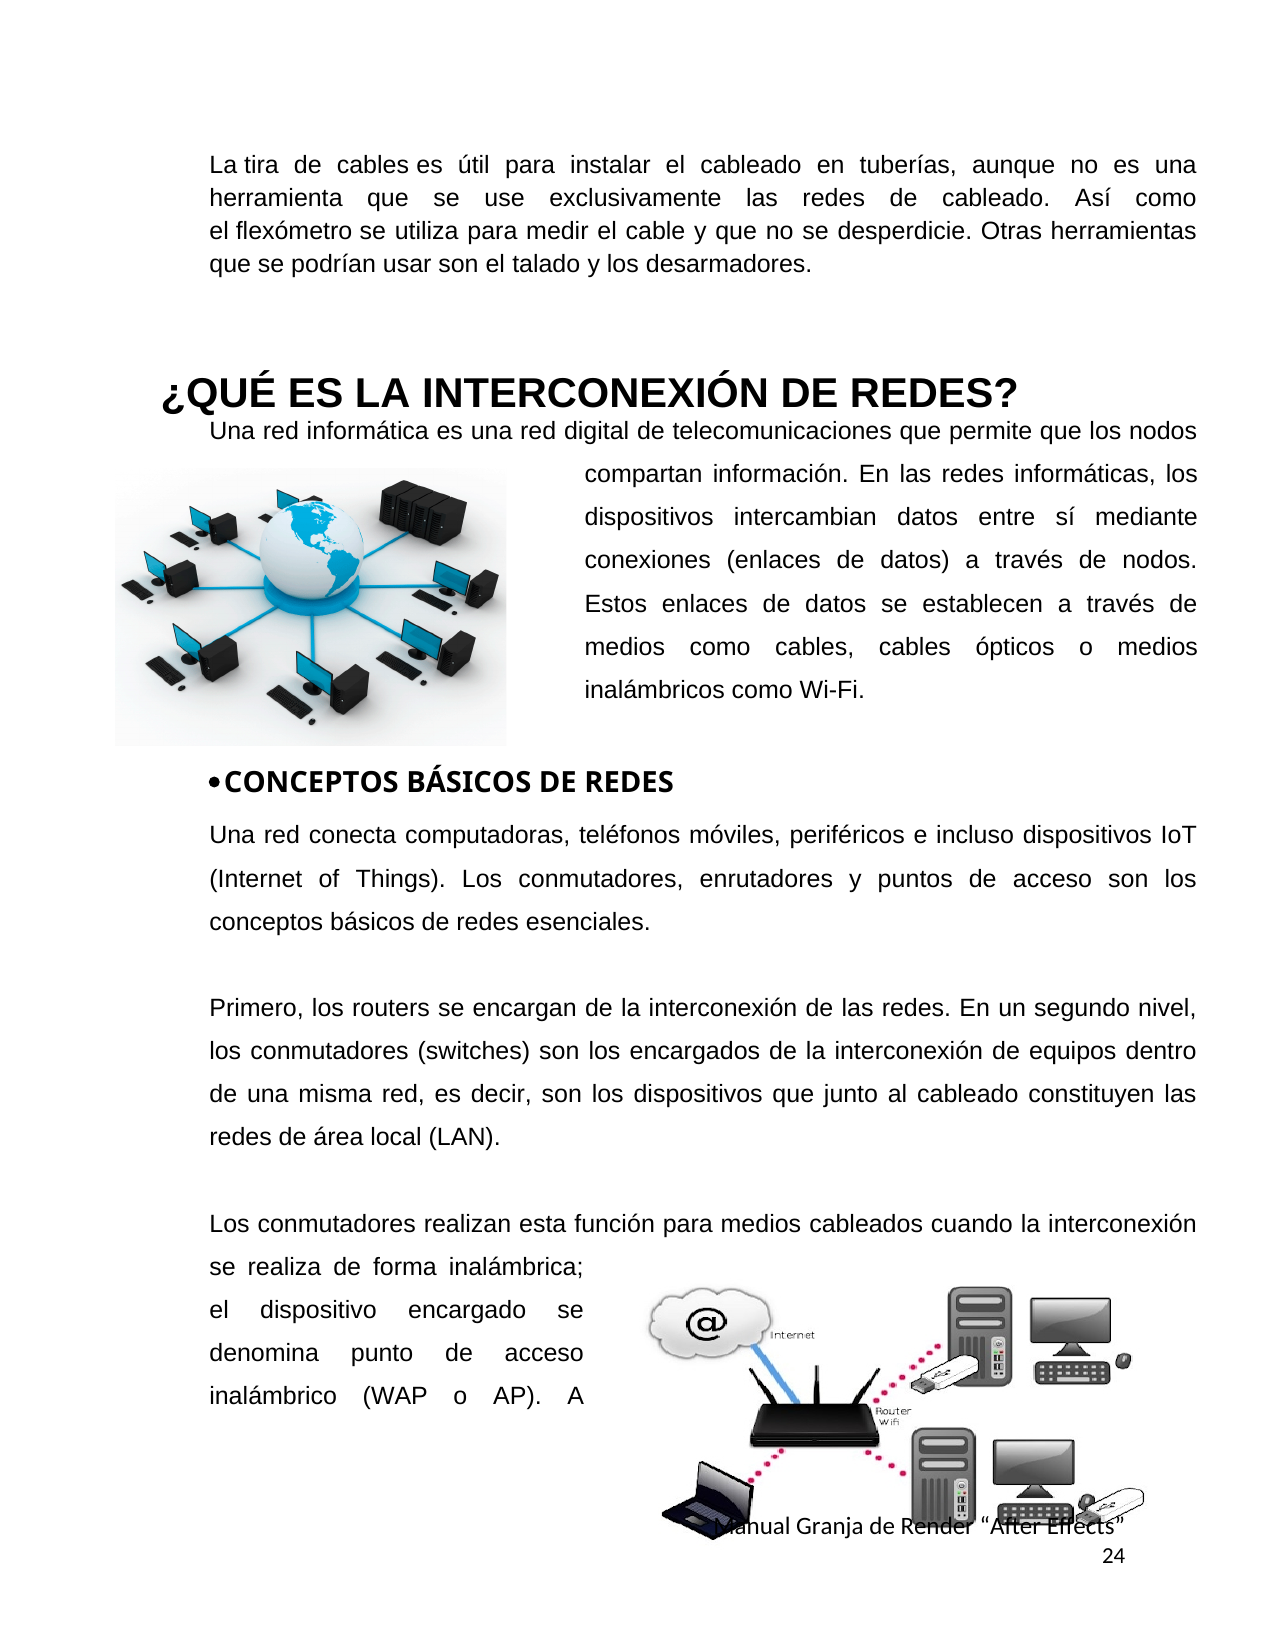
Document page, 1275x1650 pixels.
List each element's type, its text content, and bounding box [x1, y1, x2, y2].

text Una red conecta computadoras, teléfonos móviles, periféricos e incluso dispositivos IoT (Internet of Things). Los conmutadores, enrutadores y puntos de acceso son los conceptos básicos de redes esenciales. [209, 821, 1198, 936]
text La tira de cables es útil para instalar el cableado en tuberías, aunque no es una herramienta que se use exclusivamente las redes de cableado. Así como el flexómetro se utiliza para medir el cable y que no se desperdicie. Otras herramientas que se podrían usar son el talado y los desarmadores. [209, 150, 1198, 278]
picture [115, 468, 507, 746]
subtitle ¿QUÉ ES LA INTERCONEXIÓN DE REDES? [160, 368, 1125, 416]
picture [602, 1410, 1192, 1557]
text Una red informática es una red digital de telecomunicaciones que permite que los nodos compartan información. En las redes informáticas, los dispositivos intercambian datos entre sí mediante conexiones (enlaces de datos) a través de nodos. Estos enlaces de datos se establecen a través de medios como cables, cables ópticos o medios inalámbricos como Wi-Fi. [209, 416, 1198, 703]
text Primero, los routers se encargan de la interconexión de las redes. En un segundo nivel, los conmutadores (switches) son los encargados de la interconexión de equipos dentro de una misma red, es decir, son los dispositivos que junto al cableado constituyen las redes de área local (LAN). [209, 993, 1198, 1151]
list CONCEPTOS BÁSICOS DE REDES [209, 761, 1198, 801]
